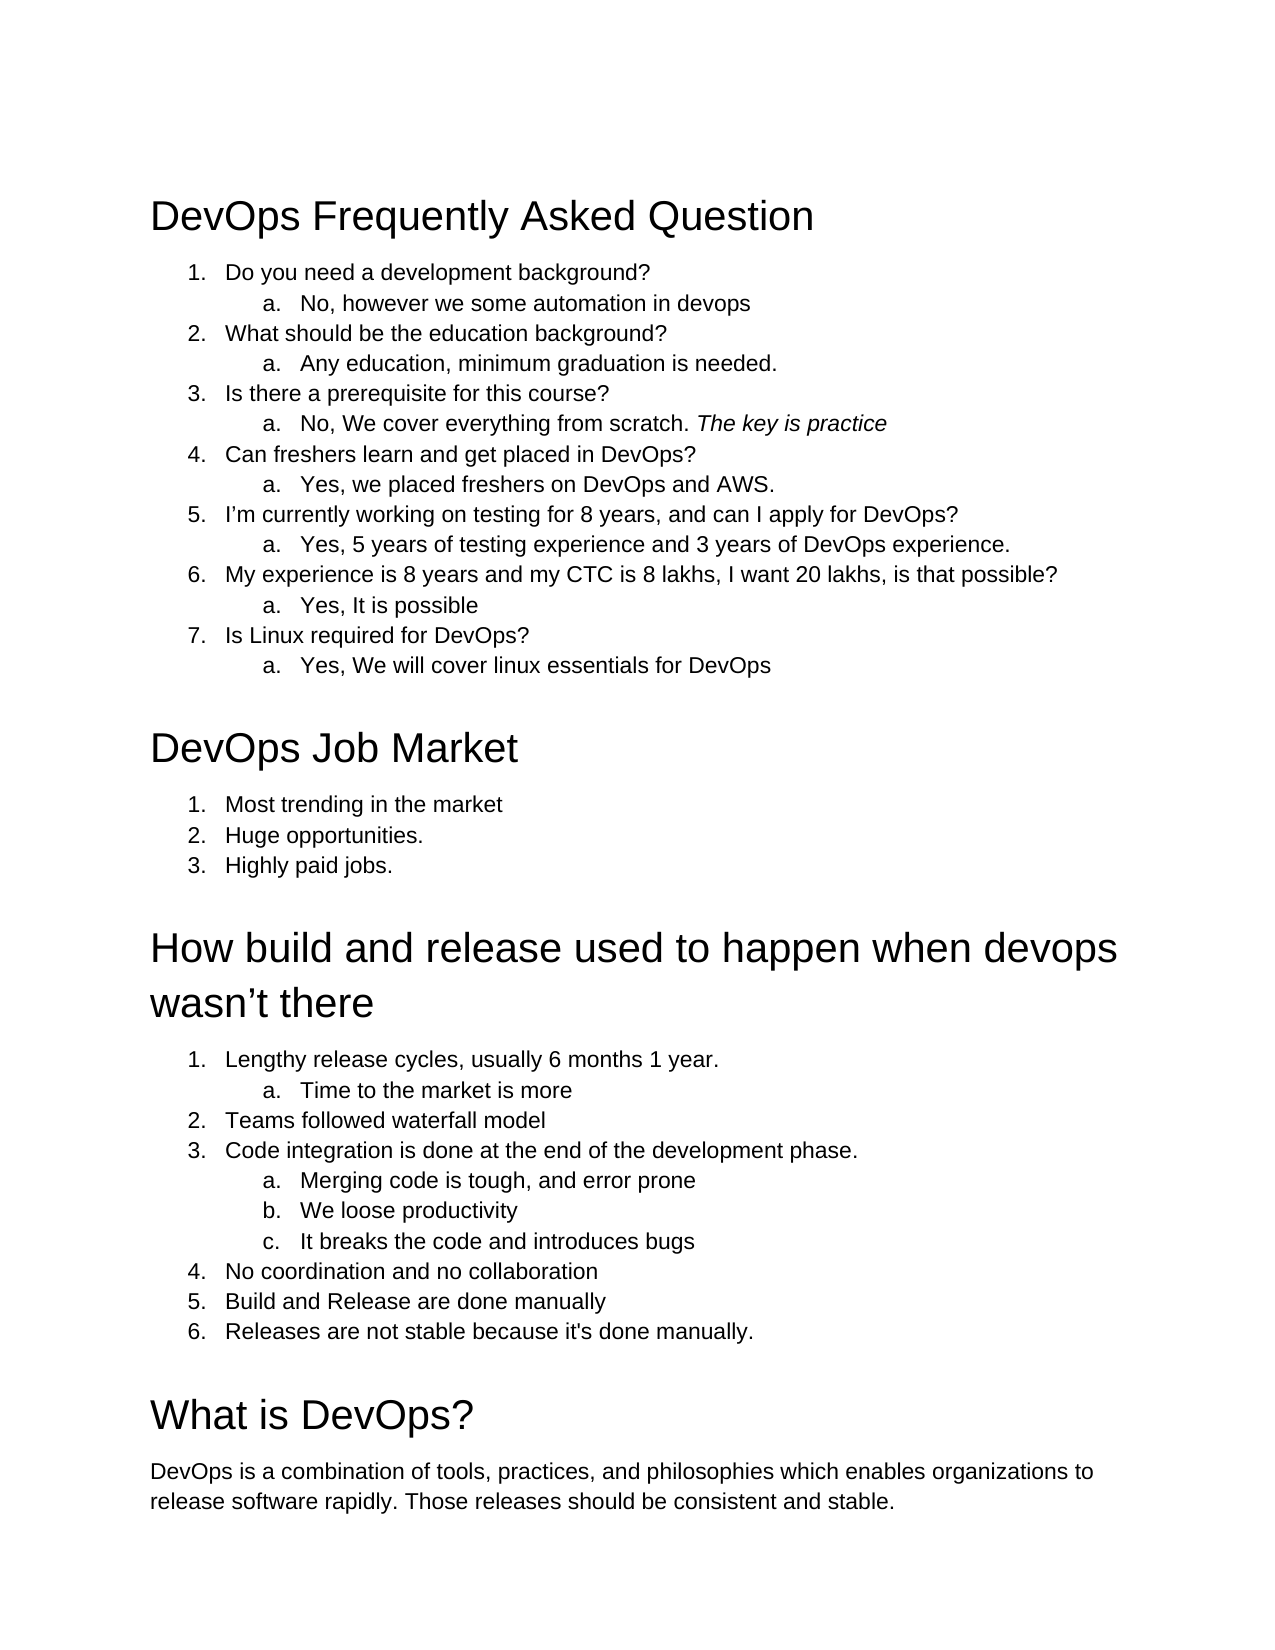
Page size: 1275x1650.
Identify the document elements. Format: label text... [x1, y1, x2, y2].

list Build and Release are done manually [187, 1288, 1125, 1314]
list Most trending in the market [187, 791, 1125, 818]
list Is there a prerequisite for this course? [187, 380, 1125, 406]
list Yes, We will cover linux essentials for DevOps [262, 652, 1125, 678]
subtitle DevOps Job Market [150, 724, 1125, 772]
list Releases are not stable because it's done manually. [187, 1318, 1125, 1345]
list Lengthy release cycles, usually 6 months 1 year. [187, 1046, 1125, 1073]
list Highly paid jobs. [187, 852, 1125, 878]
list I’m currently working on testing for 8 years, and can I apply for DevOps? [187, 501, 1125, 527]
subtitle What is DevOps? [150, 1390, 1125, 1438]
list It breaks the code and introduces bugs [262, 1228, 1125, 1254]
list Yes, It is possible [262, 592, 1125, 618]
list Huge opportunities. [187, 822, 1125, 848]
list We loose productivity [262, 1197, 1125, 1224]
list Do you need a development background? [187, 259, 1125, 286]
list Any education, minimum graduation is needed. [262, 350, 1125, 376]
list No, We cover everything from scratch. The key is practice [262, 410, 1125, 437]
list Merging code is tough, and error prone [262, 1167, 1125, 1194]
list No coordination and no collaboration [187, 1258, 1125, 1284]
list My experience is 8 years and my CTC is 8 lakhs, I want 20 lakhs, is that possible? [187, 561, 1125, 588]
subtitle DevOps Frequently Asked Question [150, 192, 1125, 239]
list Teams followed waterfall model [187, 1107, 1125, 1133]
text DevOps is a combination of tools, practices, and philosophies which enables organizations to release software rapidly. Those releases should be consistent and stable. [150, 1458, 1125, 1514]
list Yes, 5 years of testing experience and 3 years of DevOps experience. [262, 531, 1125, 557]
list No, however we some automation in devops [262, 289, 1125, 316]
list Code integration is done at the end of the development phase. [187, 1137, 1125, 1163]
list Yes, we placed freshers on DevOps and AWS. [262, 471, 1125, 497]
list Can freshers learn and get placed in DevOps? [187, 441, 1125, 467]
list Is Linux required for DevOps? [187, 622, 1125, 648]
list Time to the market is more [262, 1077, 1125, 1103]
list What should be the education background? [187, 320, 1125, 346]
subtitle How build and release used to happen when devops wasn’t there [150, 924, 1125, 1027]
